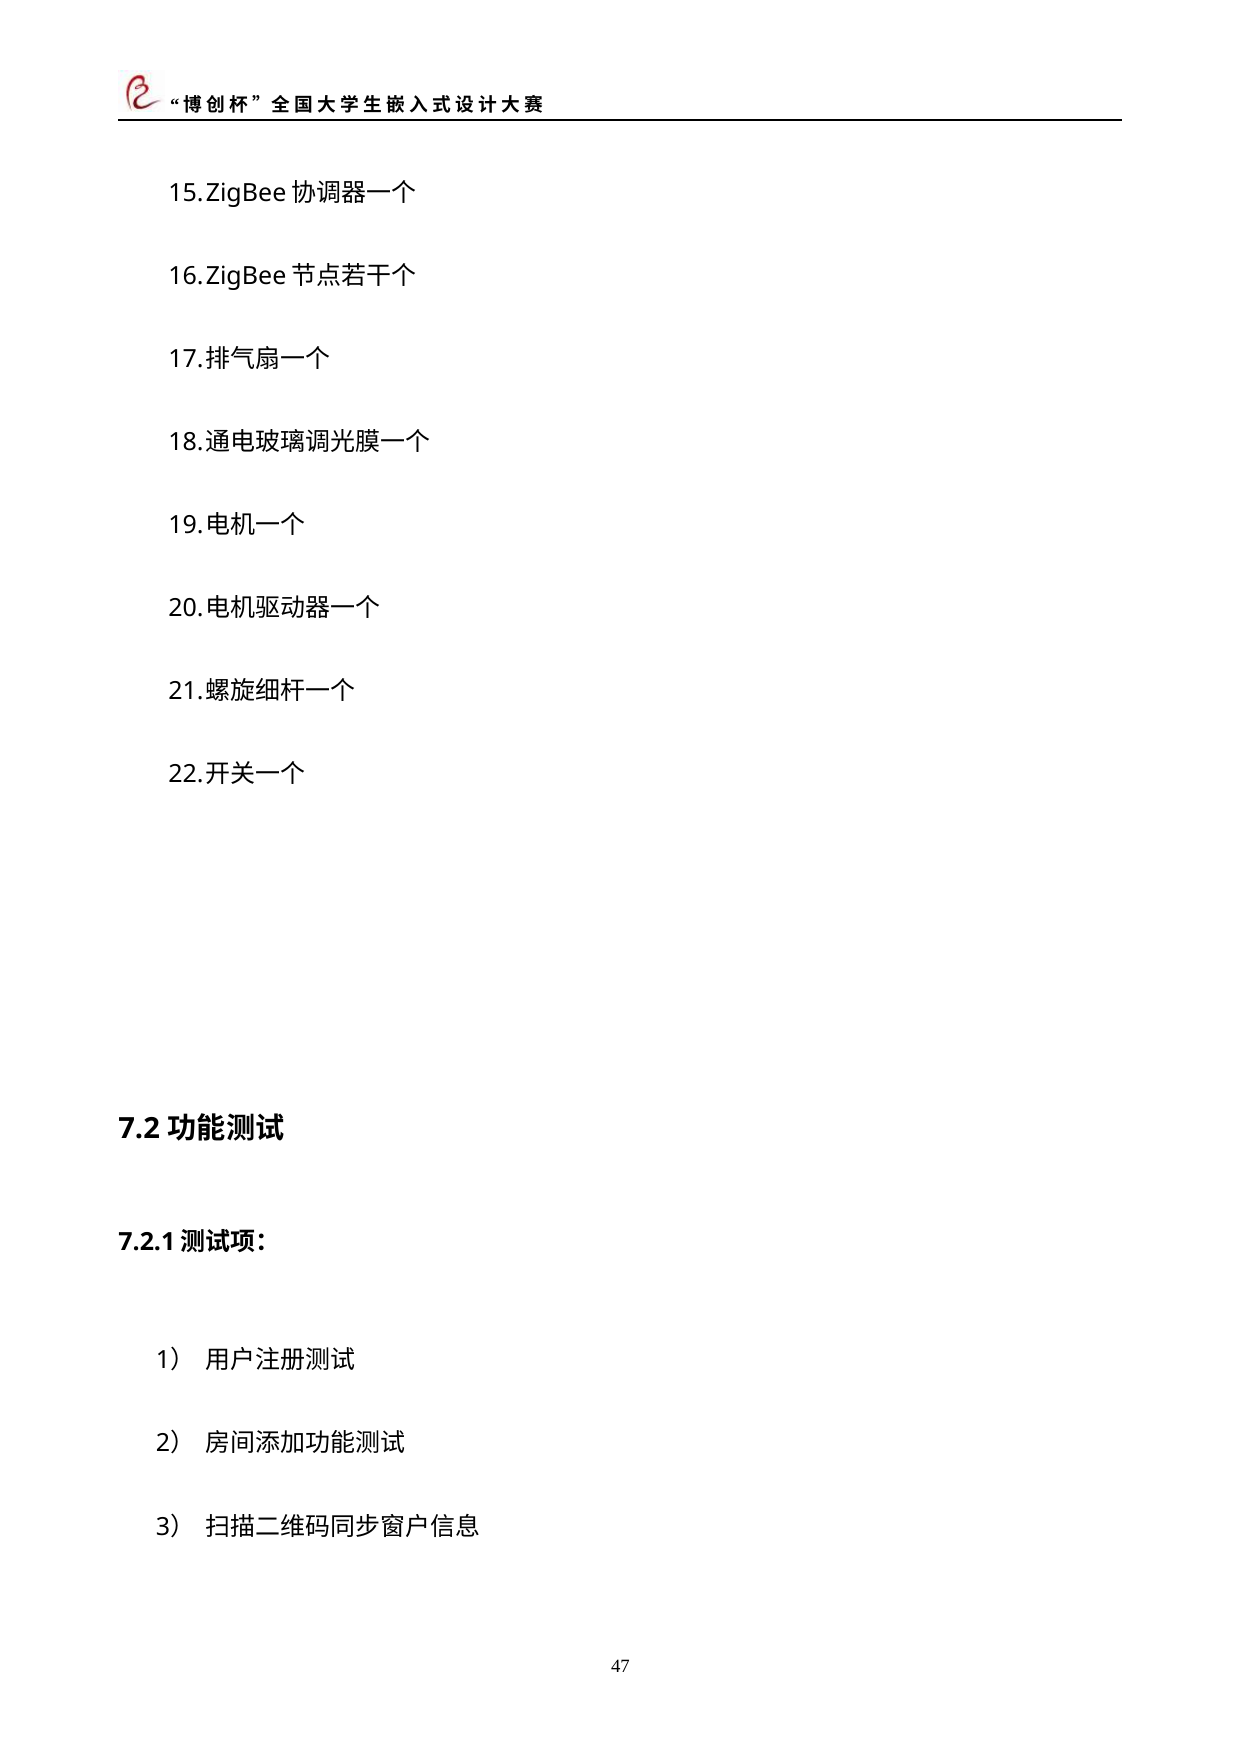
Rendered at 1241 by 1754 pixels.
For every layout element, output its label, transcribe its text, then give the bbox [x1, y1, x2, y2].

list 排气扇一个 [168, 324, 1122, 389]
list 电机驱动器一个 [168, 573, 1122, 638]
list ZigBee节点若干个 [168, 241, 1122, 306]
list 通电玻璃调光膜一个 [168, 407, 1122, 472]
picture [118, 70, 166, 112]
list 开关一个 [168, 739, 1122, 804]
list 房间添加功能测试 [156, 1408, 1122, 1473]
list 螺旋细杆一个 [168, 656, 1122, 721]
list 扫描二维码同步窗户信息 [156, 1492, 1122, 1557]
subtitle 7.2 功能测试 [118, 1094, 1122, 1159]
list ZigBee协调器一个 [168, 158, 1122, 223]
list 用户注册测试 [156, 1325, 1122, 1390]
subtitle 7.2.1测试项： [118, 1207, 1122, 1272]
list 电机一个 [168, 490, 1122, 555]
